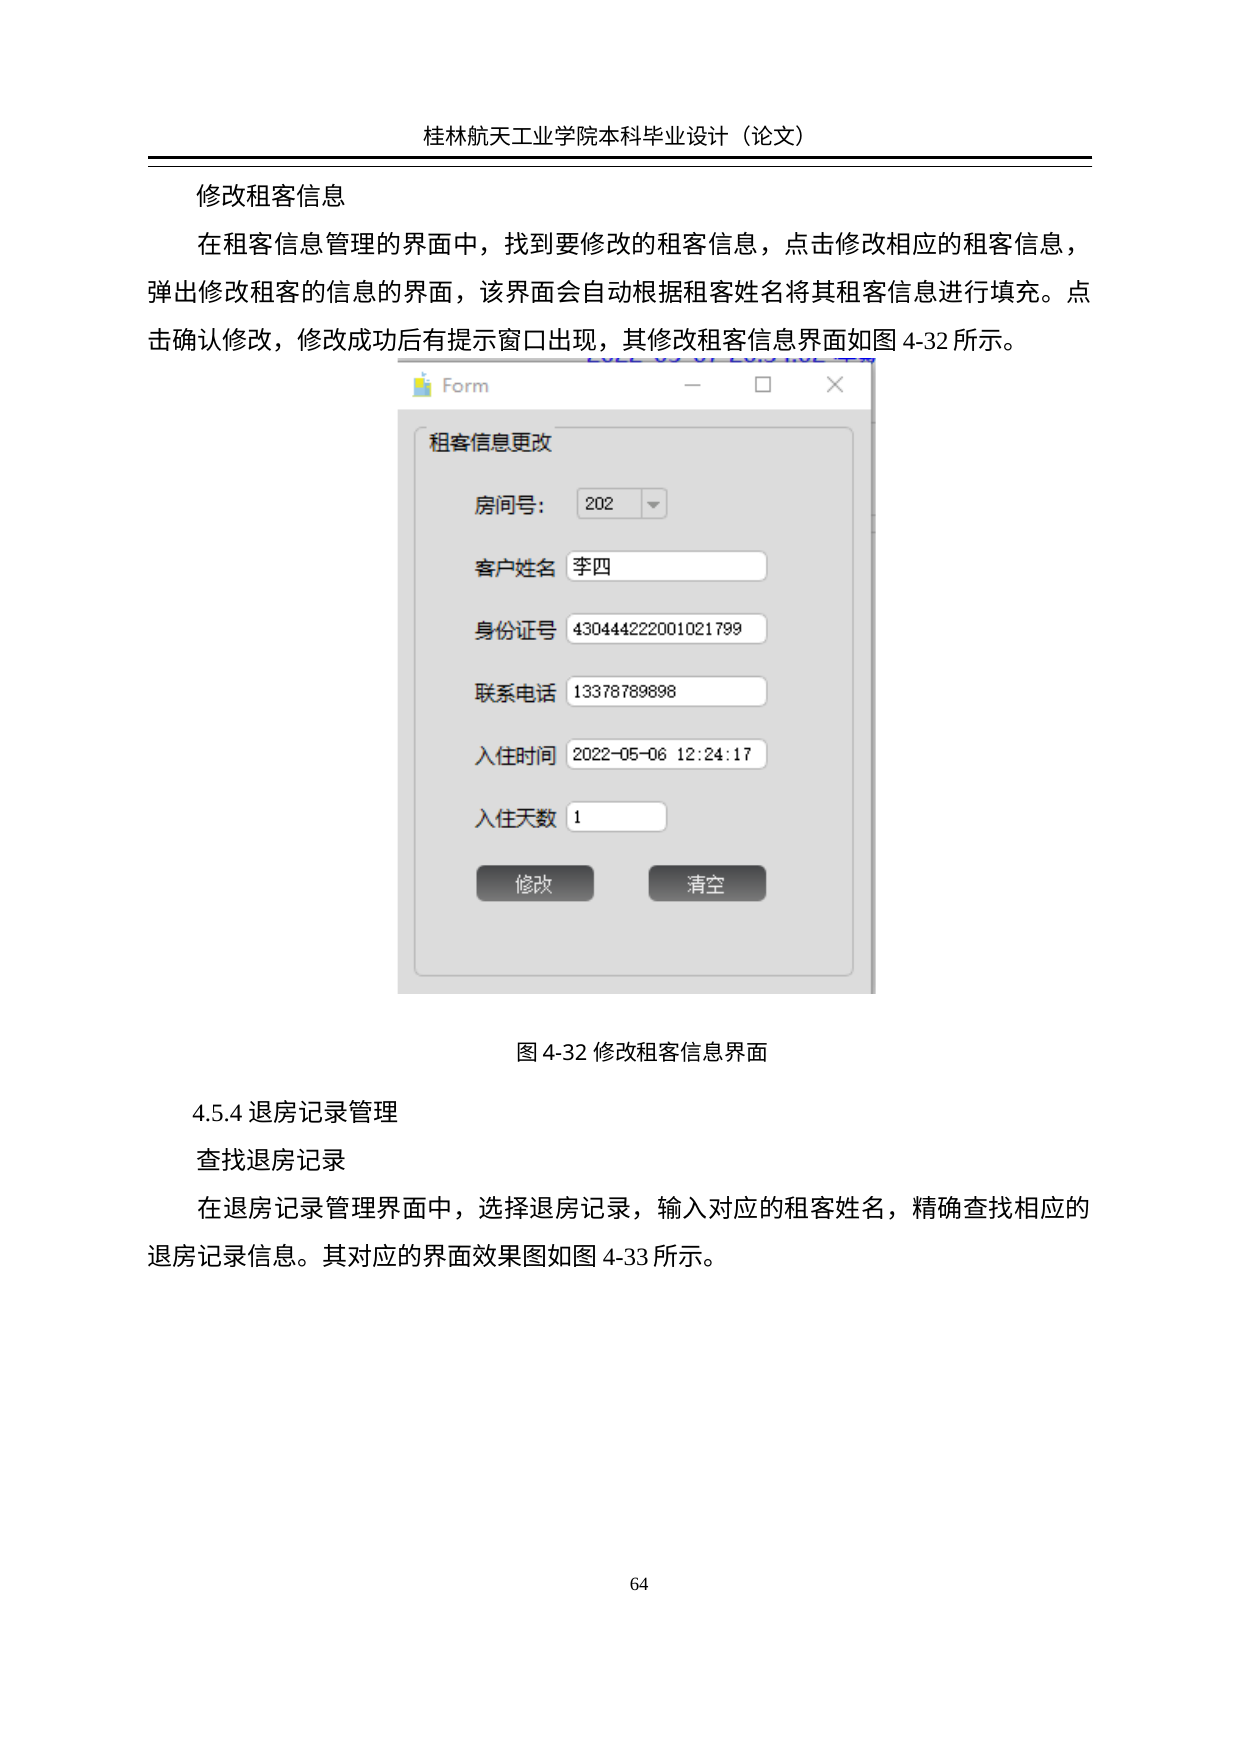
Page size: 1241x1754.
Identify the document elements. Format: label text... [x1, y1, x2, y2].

text 在租客信息管理的界面中，找到要修改的租客信息，点击修改相应的租客信息，弹出修改租客的信息的界面，该界面会自动根据租客姓名将其租客信息进行填充。点击确认修改，修改成功后有提示窗口出现，其修改租客信息界面如图4-32所示。 [148, 215, 1092, 359]
text 在退房记录管理界面中，选择退房记录，输入对应的租客姓名，精确查找相应的退房记录信息。其对应的界面效果图如图4-33所示。 [148, 1179, 1092, 1274]
subtitle 查找退房记录 [196, 1131, 1092, 1179]
subtitle 退房记录管理 [192, 1083, 1092, 1131]
picture [397, 358, 876, 994]
text 图4-32 修改租客信息界面 [148, 1022, 1092, 1070]
subtitle 修改租客信息 [196, 167, 1092, 215]
